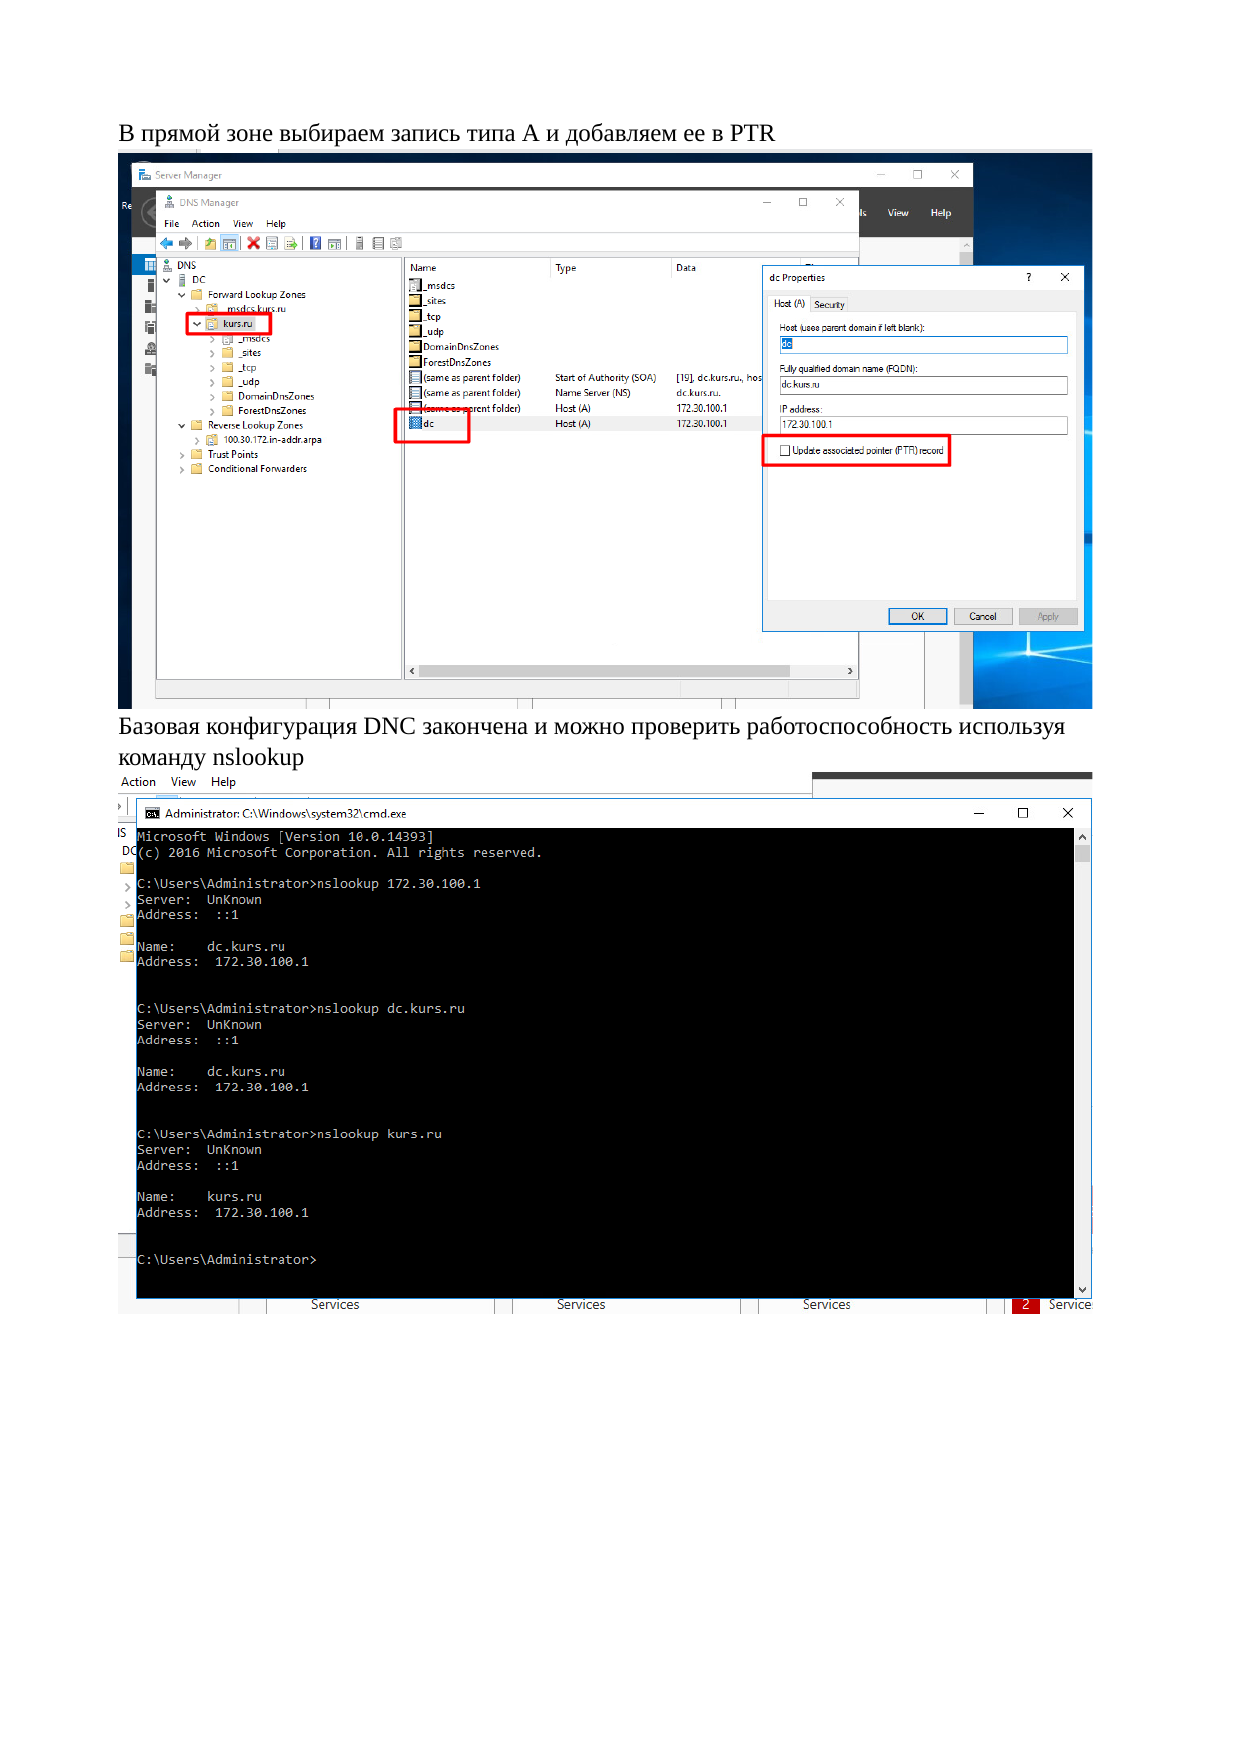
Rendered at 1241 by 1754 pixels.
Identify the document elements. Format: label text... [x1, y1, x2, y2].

picture [118, 149, 1093, 709]
text В прямой зоне выбираем запись типа А и добавляем ее в PTR [118, 118, 1122, 147]
text Базовая конфигурация DNC закончена и можно проверить работоспособность используя команду nslookup [118, 711, 1122, 771]
picture [118, 772, 1093, 1314]
